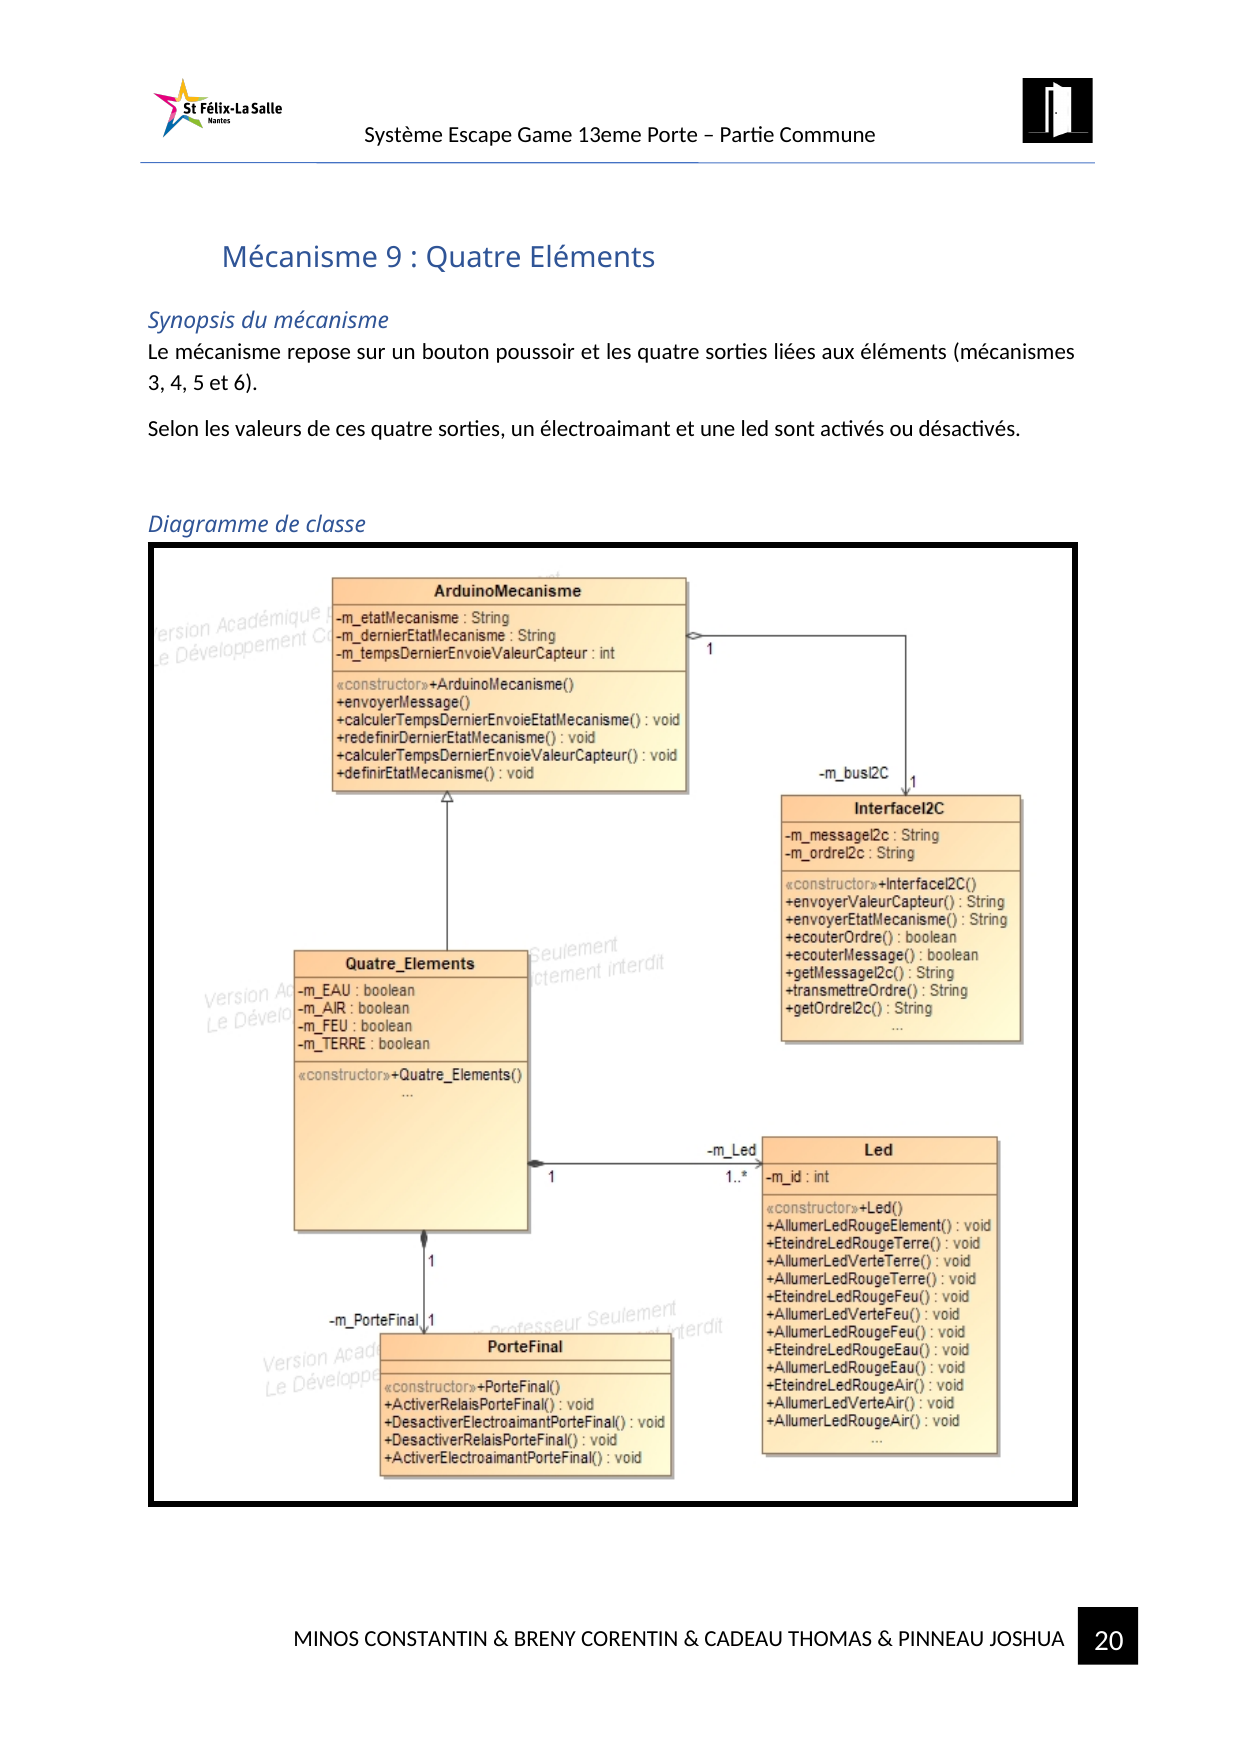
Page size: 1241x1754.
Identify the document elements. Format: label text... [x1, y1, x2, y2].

picture [147, 73, 290, 142]
picture [154, 548, 1072, 1501]
text Selon les valeurs de ces quatre sorties, un électroaimant et une led sont activés ou désactivés. [148, 414, 1078, 443]
subtitle Mécanisme 9 : Quatre Eléments [221, 236, 1078, 276]
subtitle Diagramme de classe [148, 508, 1078, 539]
text Le mécanisme repose sur un bouton poussoir et les quatre sorties liées aux éléments (mécanismes 3, 4, 5 et 6). [148, 337, 1078, 396]
picture [1022, 78, 1093, 143]
subtitle Synopsis du mécanisme [148, 304, 1078, 335]
